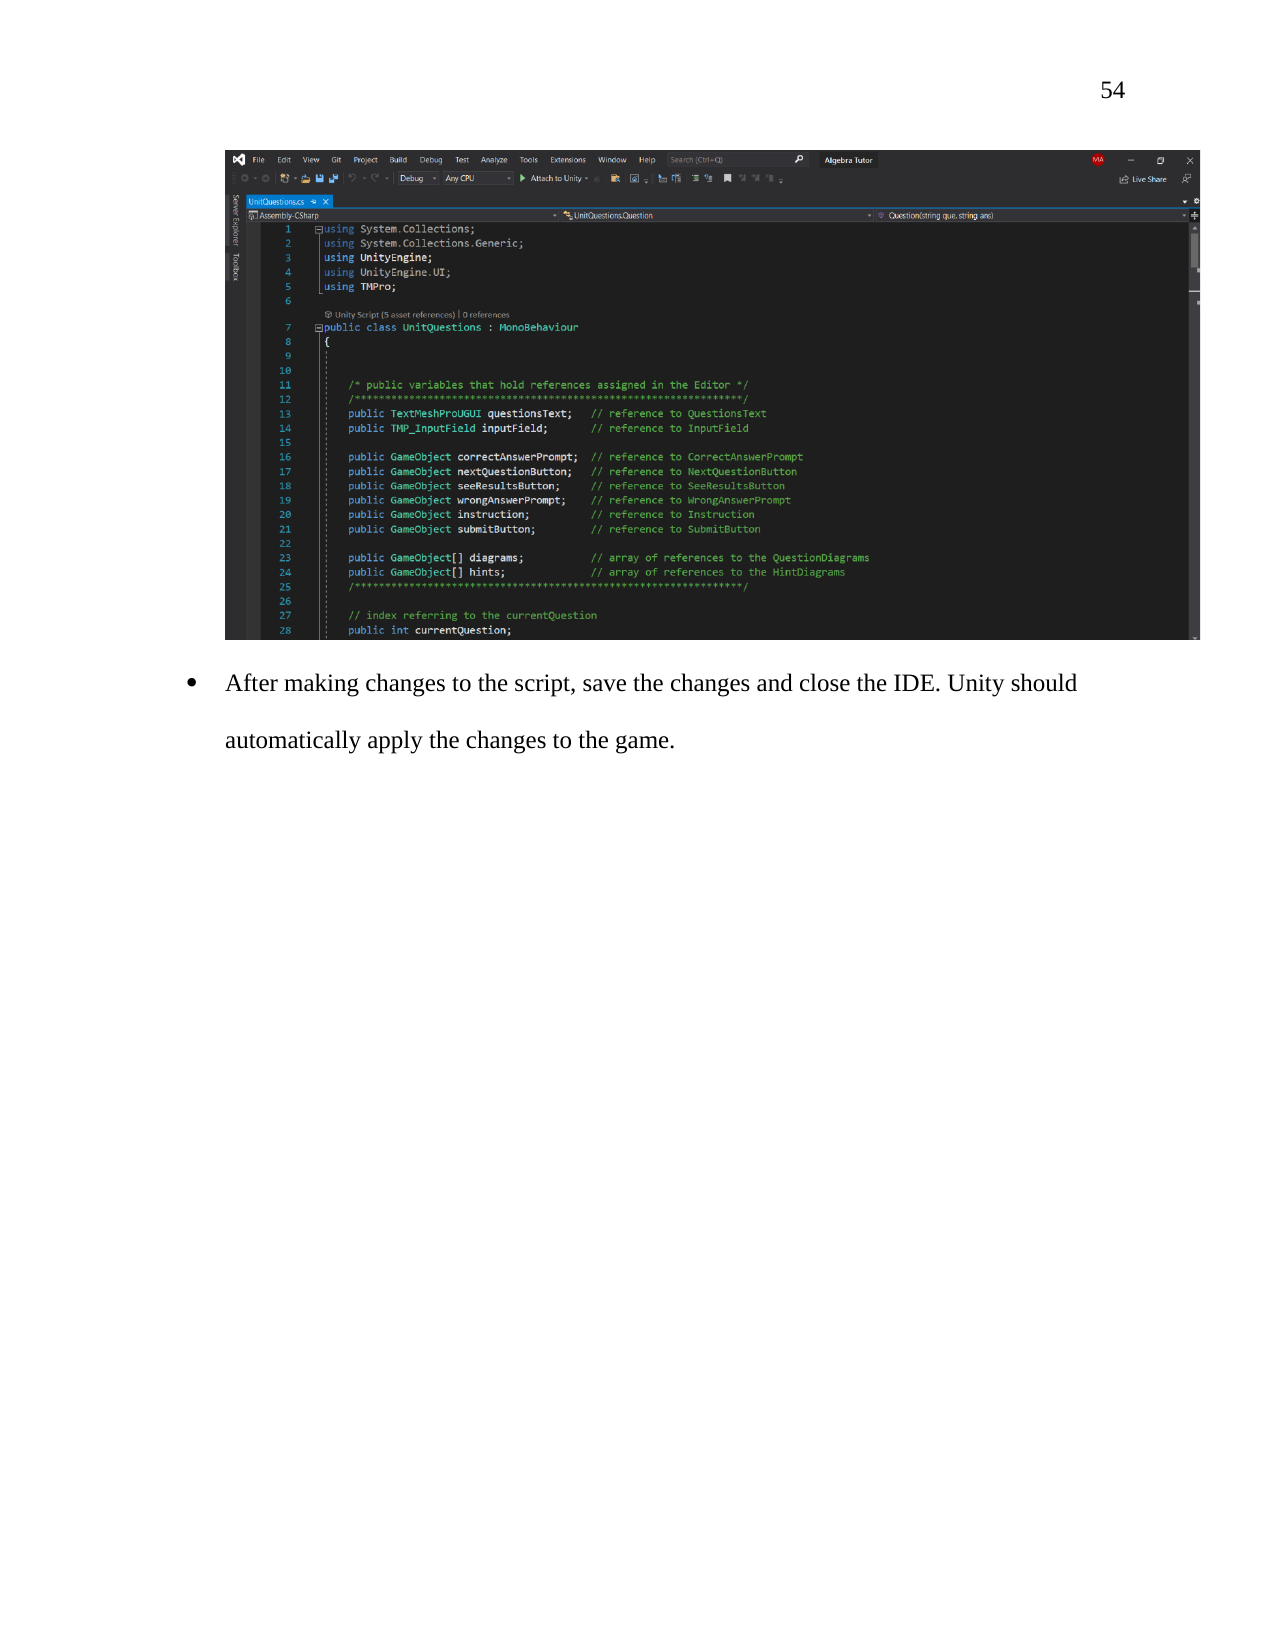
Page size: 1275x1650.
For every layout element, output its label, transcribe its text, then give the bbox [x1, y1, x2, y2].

list After making changes to the script, save the changes and close the IDE. Unity should automatically apply the changes to the game. [187, 668, 1125, 754]
picture [225, 150, 1200, 640]
